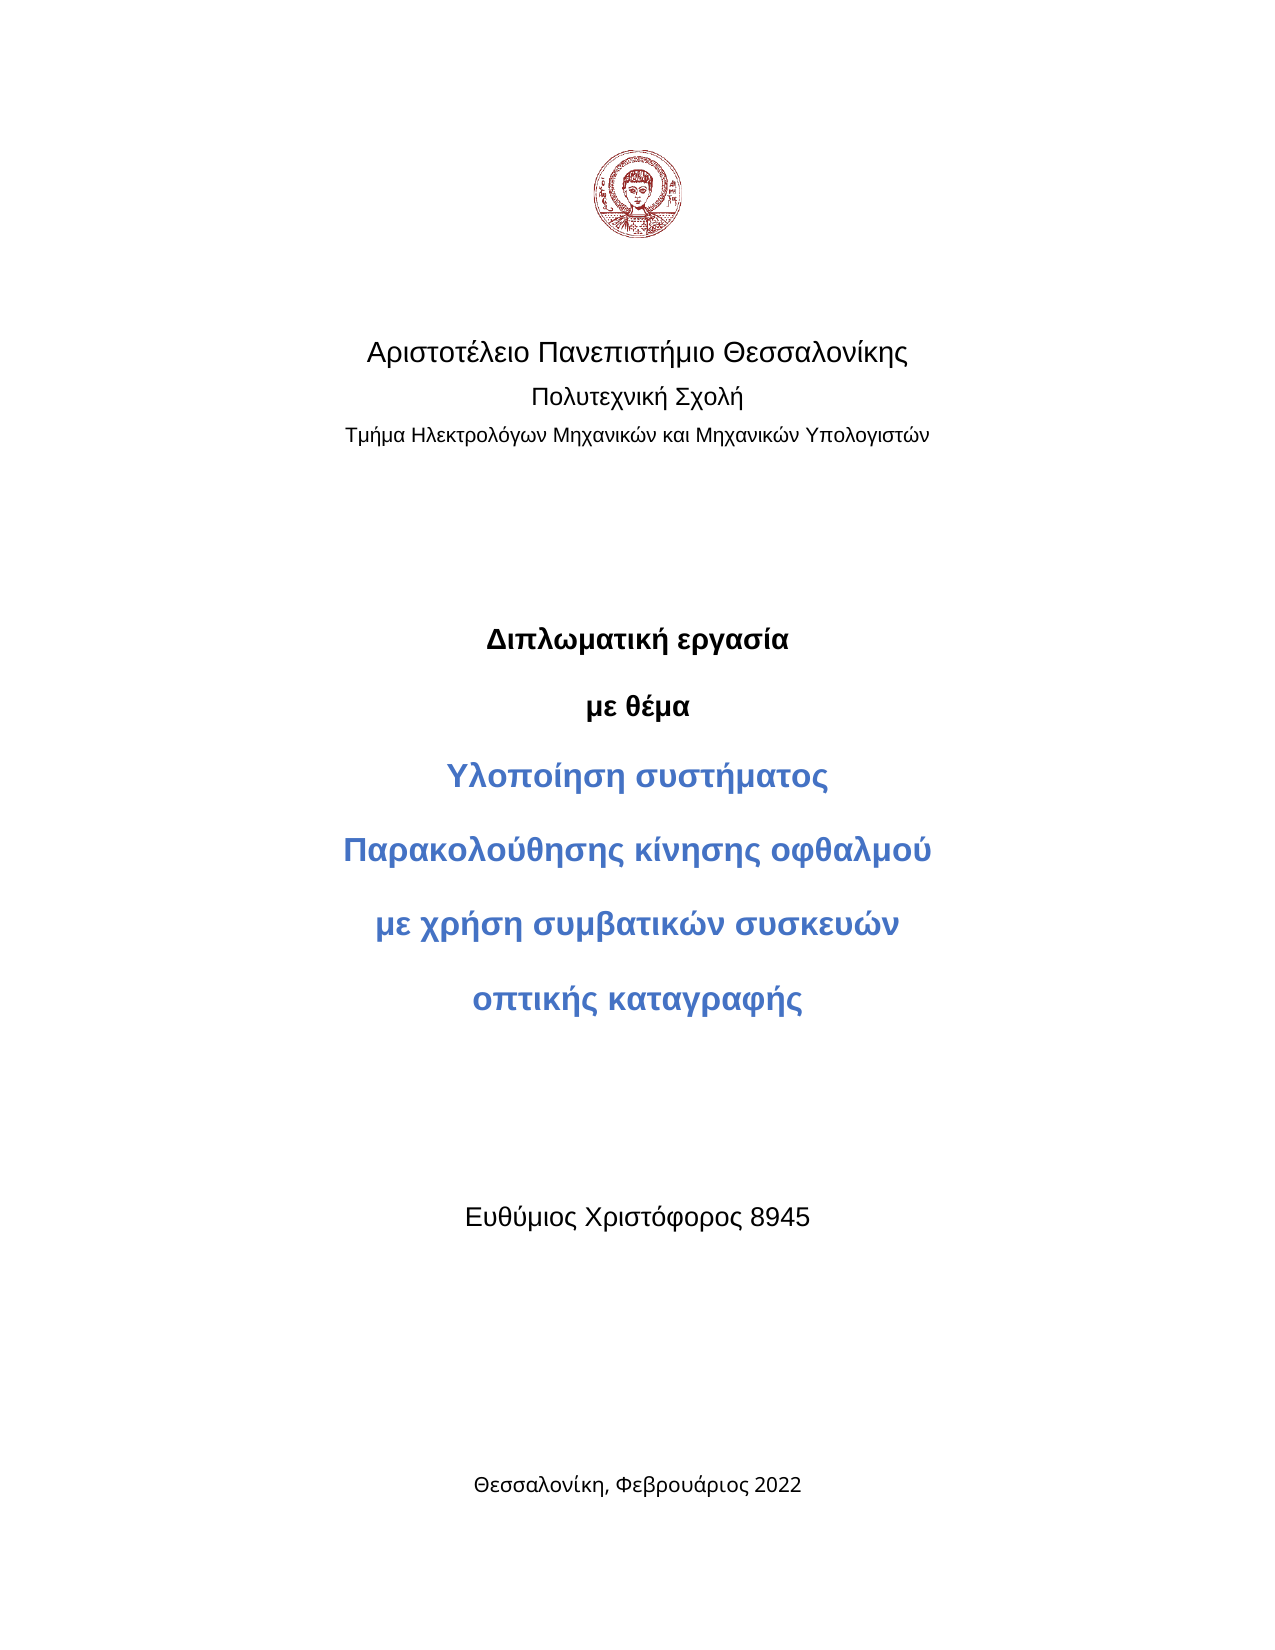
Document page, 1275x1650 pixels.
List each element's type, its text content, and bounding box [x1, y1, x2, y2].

text Ευθύμιος Χριστόφορος 8945 [187, 1201, 1087, 1233]
text με θέμα [187, 689, 1087, 722]
text Υλοποίηση συστήματος [187, 756, 1087, 794]
text Τμήμα Ηλεκτρολόγων Μηχανικών και Μηχανικών Υπολογιστών [187, 423, 1087, 447]
text Θεσσαλονίκη, Φεβρουάριος 2022 [187, 1470, 1087, 1499]
text Αριστοτέλειο Πανεπιστήμιο Θεσσαλονίκης [187, 335, 1087, 369]
text οπτικής καταγραφής [187, 979, 1087, 1017]
text Παρακολούθησης κίνησης οφθαλμού [187, 830, 1087, 868]
text Πολυτεχνική Σχολή [187, 381, 1087, 410]
text με χρήση συμβατικών συσκευών [187, 904, 1087, 943]
text Διπλωματική εργασία [187, 622, 1087, 655]
picture [593, 150, 682, 238]
